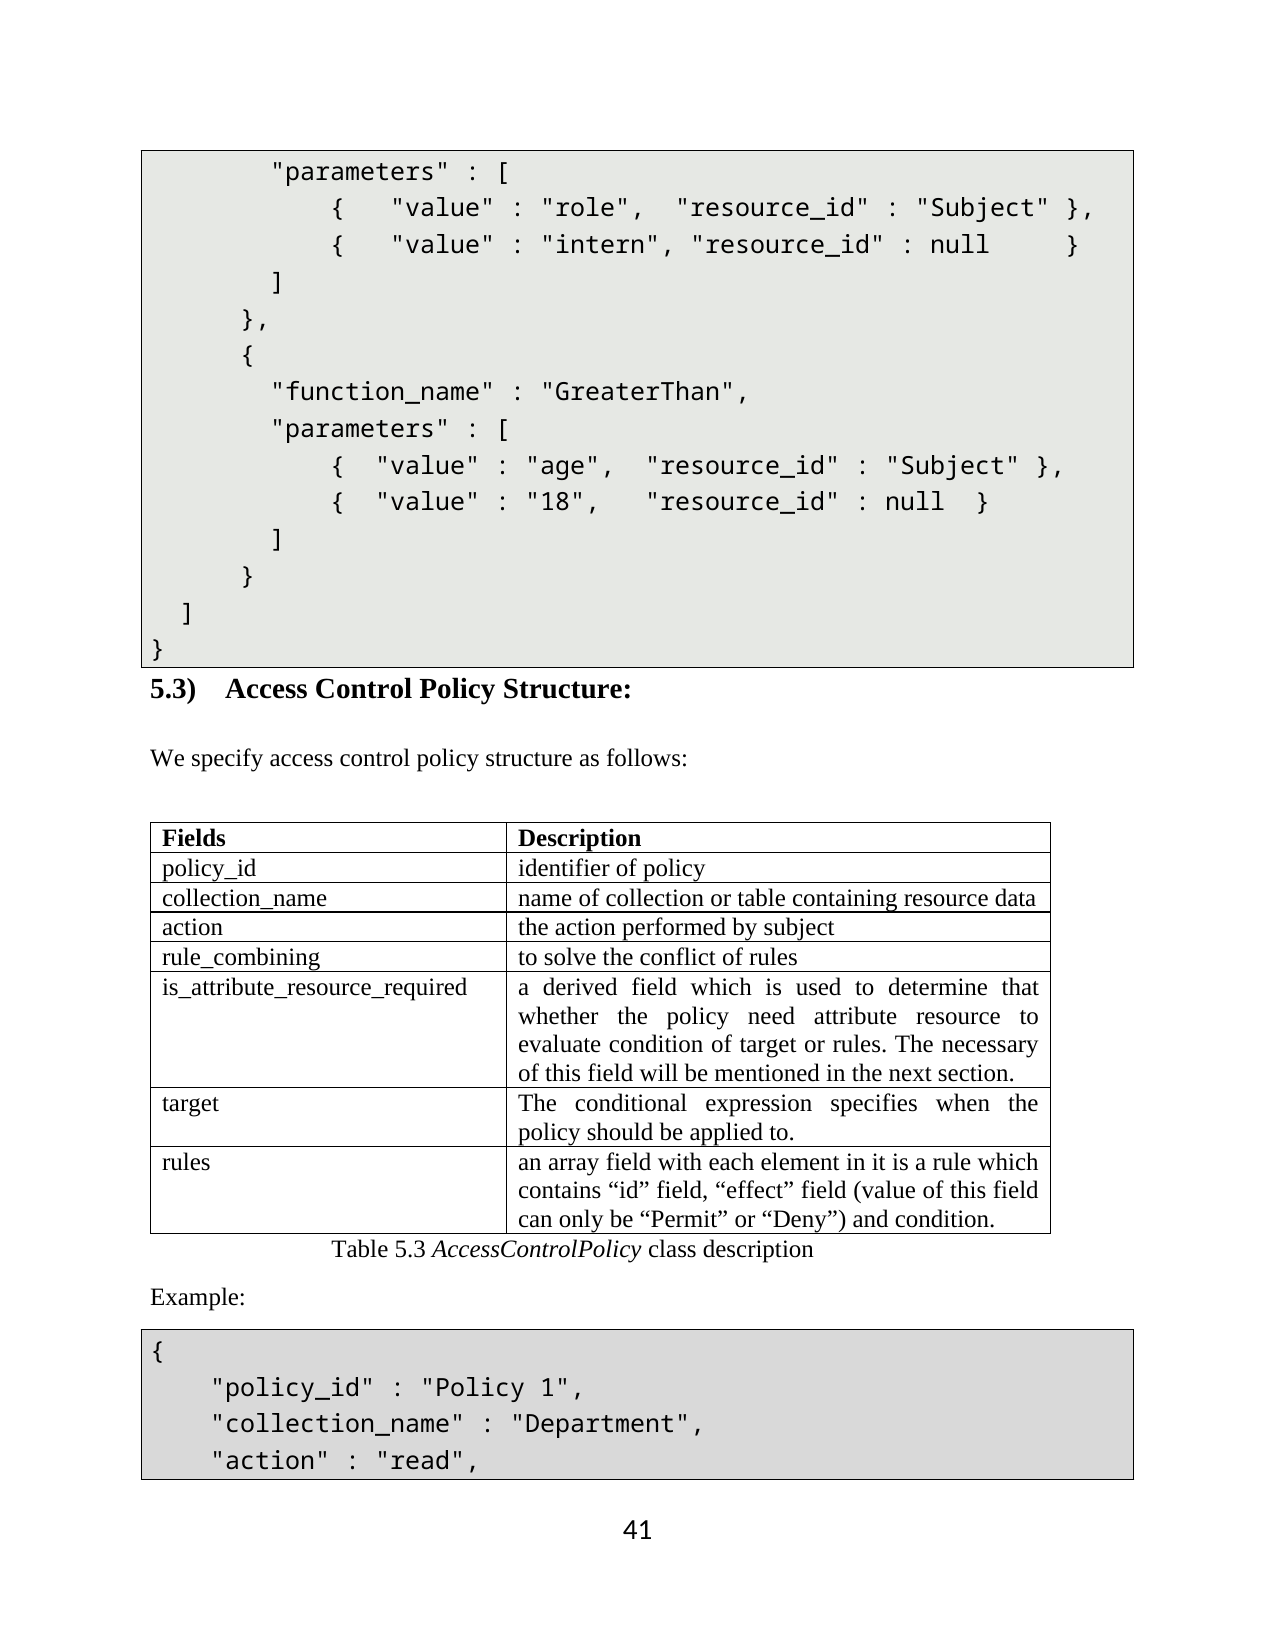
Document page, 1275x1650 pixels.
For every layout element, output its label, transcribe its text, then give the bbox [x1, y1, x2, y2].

table_cell policy_id [151, 853, 506, 882]
list "parameters" : [ [142, 407, 1133, 444]
text Table 5.3 AccessControlPolicy class description [150, 1234, 1125, 1263]
list }, [142, 297, 1133, 334]
table_cell the action performed by subject [507, 913, 1050, 941]
list "function_name" : "GreaterThan", [142, 371, 1133, 407]
list { [142, 1330, 1133, 1366]
list "parameters" : [ [142, 151, 1133, 187]
list ] [142, 518, 1133, 554]
table_cell is_attribute_resource_required [151, 972, 506, 1087]
list { "value" : "age", "resource_id" : "Subject" }, [142, 444, 1133, 481]
table_cell identifier of policy [507, 853, 1050, 882]
table_cell rule_combining [151, 942, 506, 971]
list ] [142, 591, 1133, 628]
list { [142, 334, 1133, 371]
list } [142, 628, 1133, 667]
table_cell collection_name [151, 883, 506, 911]
table_cell rules [151, 1147, 506, 1233]
table_cell target [151, 1088, 506, 1146]
table_cell to solve the conflict of rules [507, 942, 1050, 971]
list { "value" : "intern", "resource_id" : null } [142, 223, 1133, 260]
list { "value" : "role", "resource_id" : "Subject" }, [142, 187, 1133, 223]
list { "value" : "18", "resource_id" : null } [142, 481, 1133, 518]
table_cell action [151, 913, 506, 941]
list "action" : "read", [142, 1440, 1133, 1479]
list We specify access control policy structure as follows: [150, 743, 1125, 772]
table_cell an array field with each element in it is a rule which contains “id” field, “effect” field (value of this field can only be “Permit” or “Deny”) and condition. [507, 1147, 1050, 1233]
table_header Fields [151, 823, 506, 852]
list "collection_name" : "Department", [142, 1403, 1133, 1440]
table_cell name of collection or table containing resource data [507, 883, 1050, 911]
table_cell The conditional expression specifies when the policy should be applied to. [507, 1088, 1050, 1146]
list } [142, 554, 1133, 591]
text Example: [150, 1282, 1125, 1310]
table_header Description [507, 823, 1050, 852]
list ] [142, 260, 1133, 297]
list "policy_id" : "Policy 1", [142, 1366, 1133, 1403]
list Access Control Policy Structure: [150, 671, 1125, 704]
table_cell a derived field which is used to determine that whether the policy need attribute resource to evaluate condition of target or rules. The necessary of this field will be mentioned in the next section. [507, 972, 1050, 1087]
